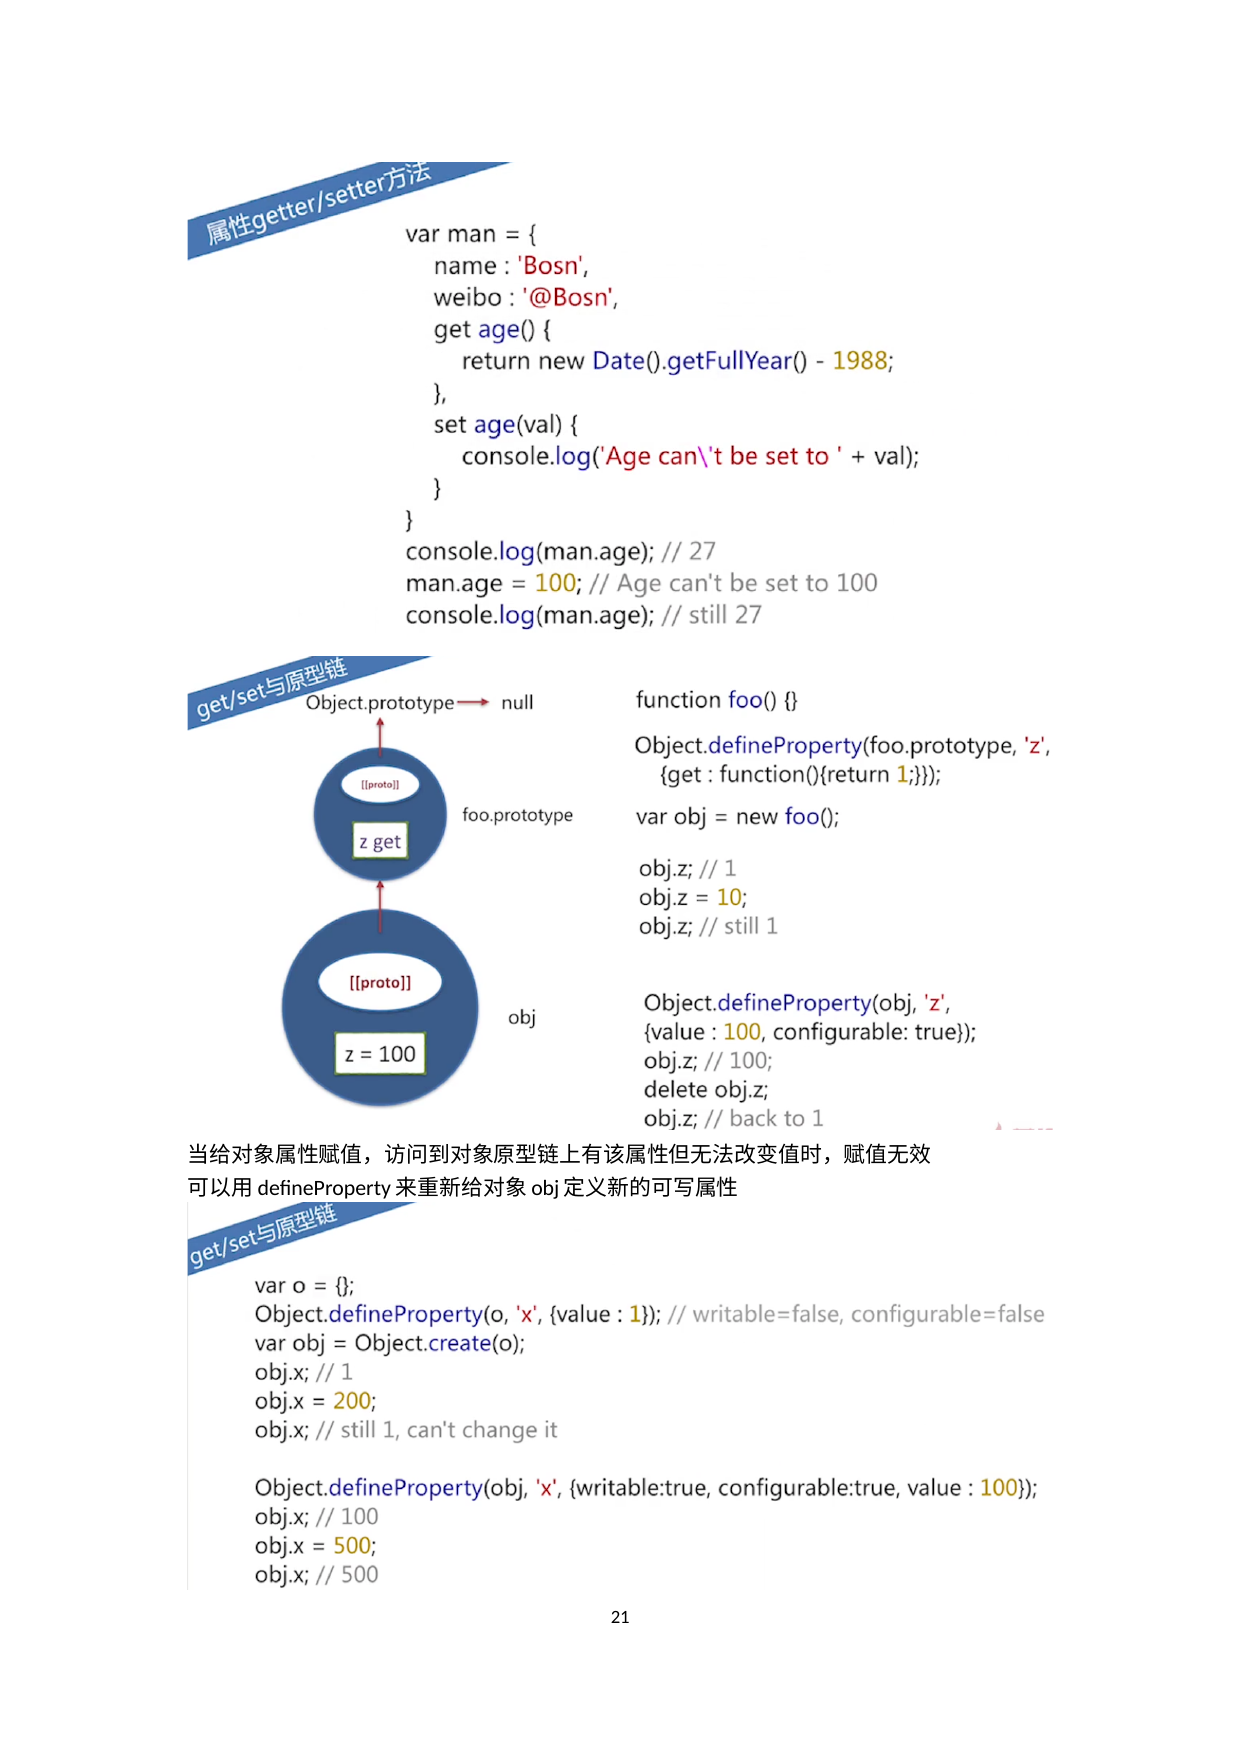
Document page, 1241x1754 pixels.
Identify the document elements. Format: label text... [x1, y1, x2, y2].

picture [187, 1202, 1053, 1590]
picture [187, 162, 1053, 633]
picture [187, 656, 1053, 1130]
text 当给对象属性赋值，访问到对象原型链上有该属性但无法改变值时，赋值无效 [187, 1137, 1053, 1169]
text 可以用defineProperty来重新给对象obj定义新的可写属性 [187, 1169, 1053, 1202]
